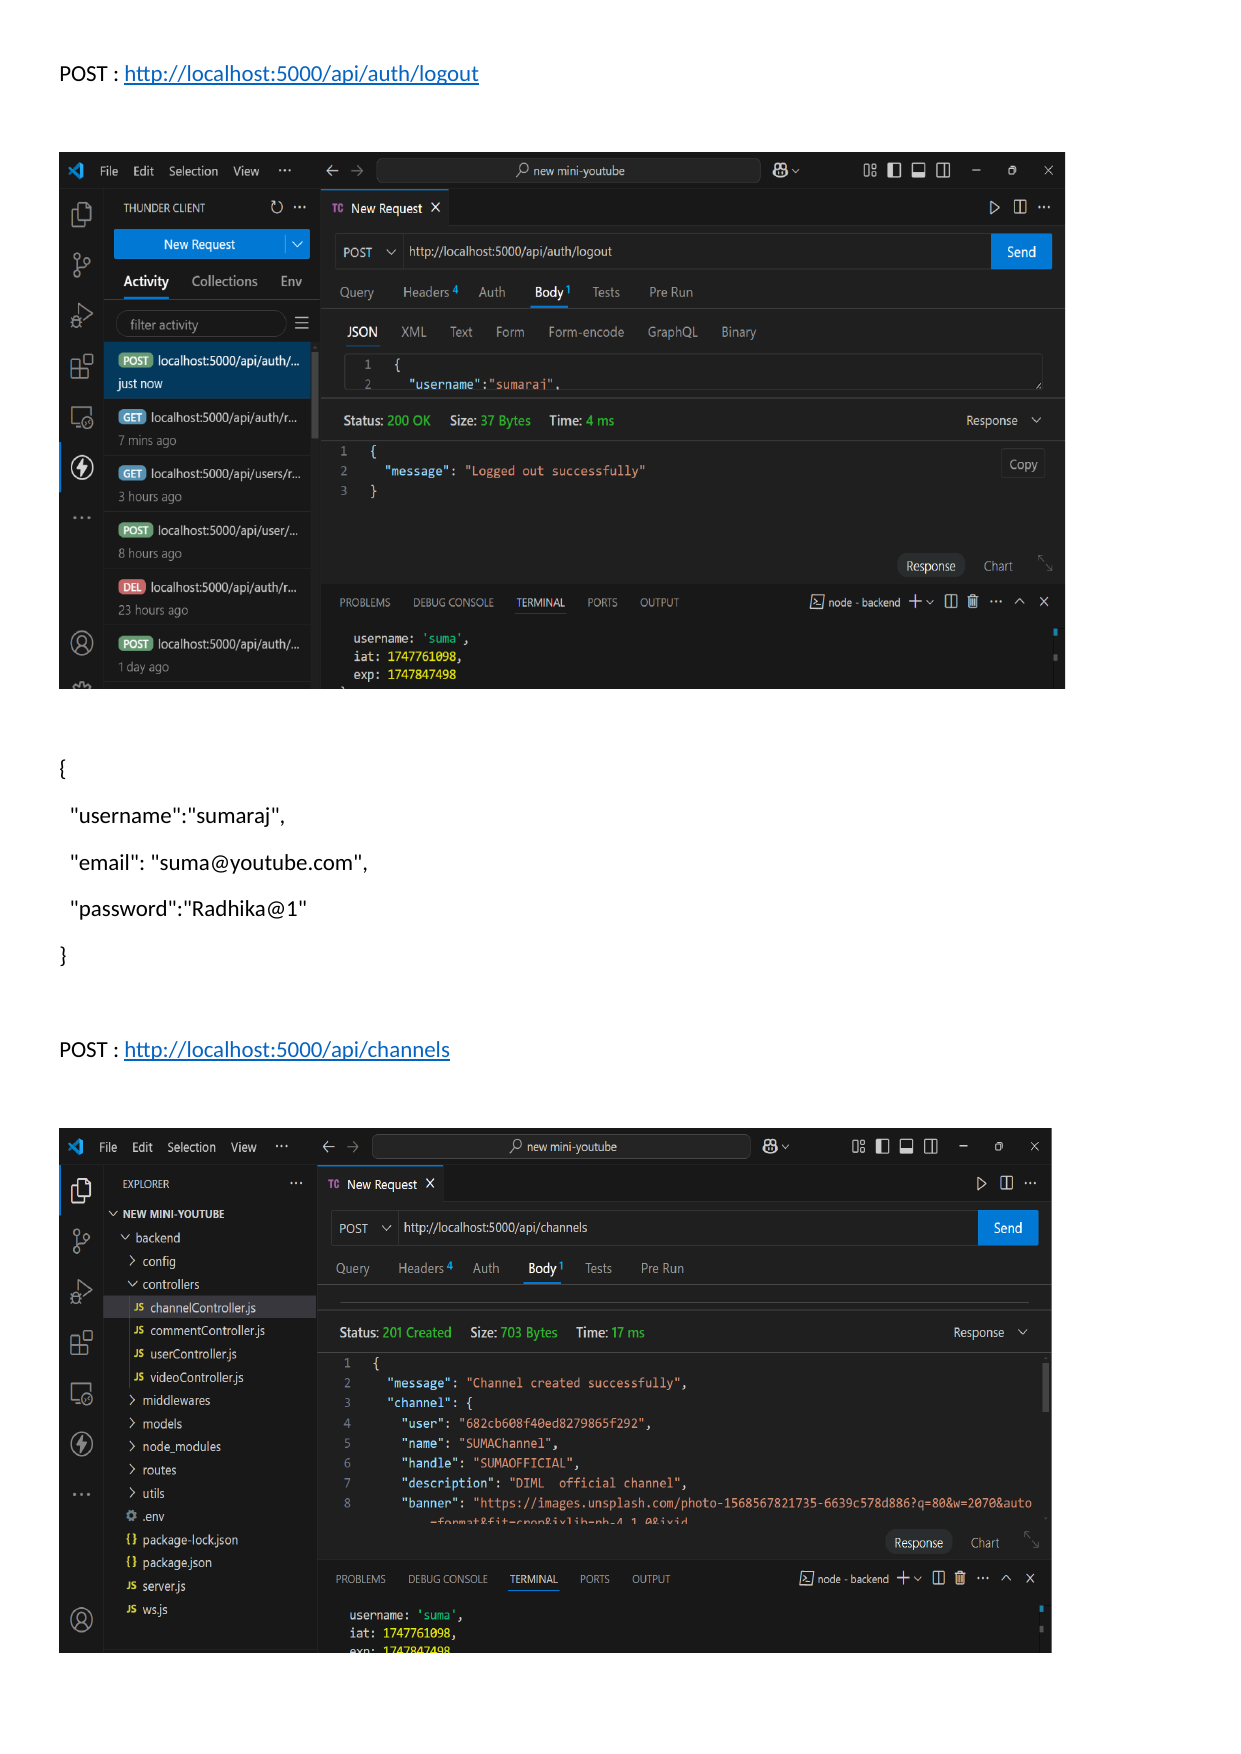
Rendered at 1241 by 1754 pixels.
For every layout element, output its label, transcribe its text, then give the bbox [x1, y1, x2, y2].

text "username":"sumaraj", [59, 801, 1181, 829]
text POST : http://localhost:5000/api/channels [59, 1035, 1181, 1063]
picture [59, 152, 1066, 689]
text "email": "suma@youtube.com", [59, 848, 1181, 876]
text } [59, 941, 1181, 969]
picture [59, 1128, 1052, 1653]
text { [59, 754, 1181, 782]
text "password":"Radhika@1" [59, 894, 1181, 923]
text POST : http://localhost:5000/api/auth/logout [59, 59, 1181, 87]
